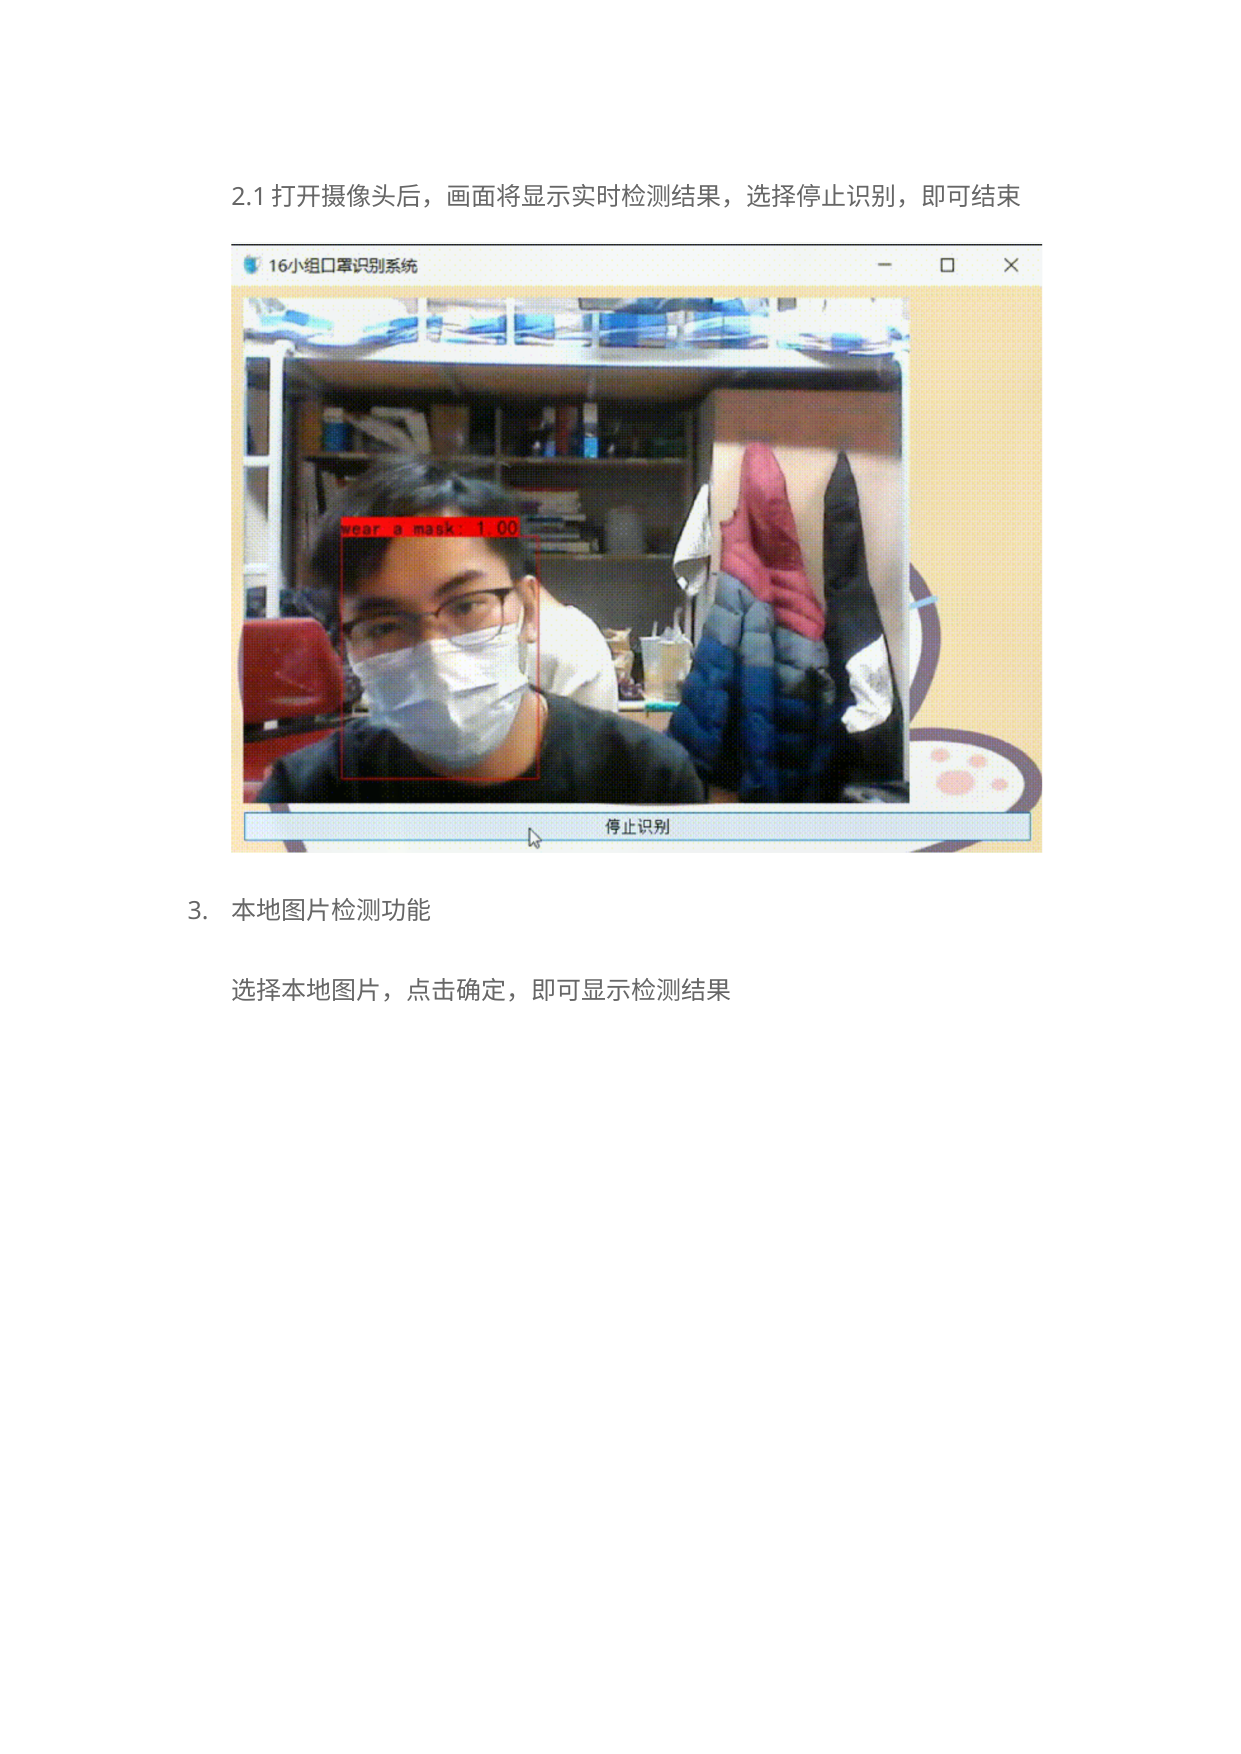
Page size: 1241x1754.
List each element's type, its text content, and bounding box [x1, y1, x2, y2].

list 本地图片检测功能 [187, 876, 1053, 941]
text 2.1打开摄像头后，画面将显示实时检测结果，选择停止识别，即可结束 [231, 162, 1053, 227]
picture [231, 242, 1043, 853]
text 选择本地图片，点击确定，即可显示检测结果 [231, 956, 1053, 1021]
